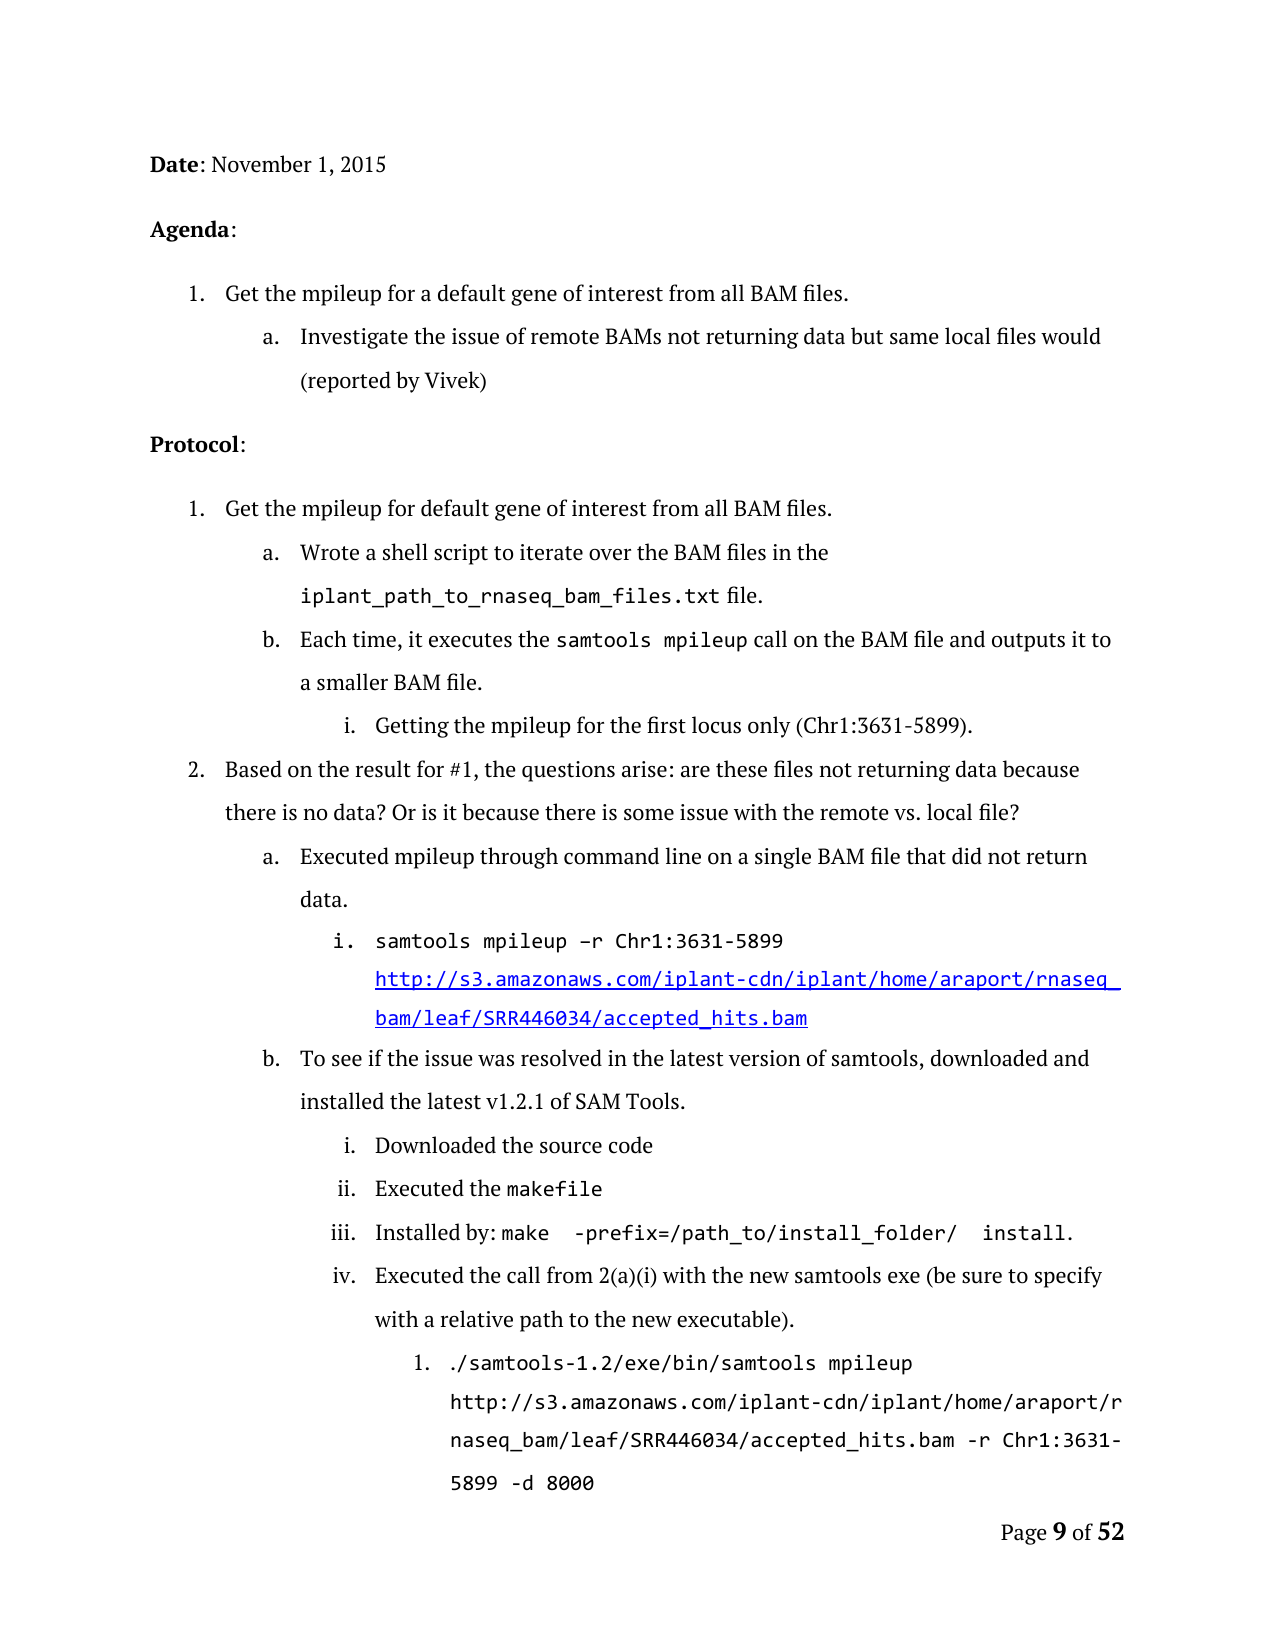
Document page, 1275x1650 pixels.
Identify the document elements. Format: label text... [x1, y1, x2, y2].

list Downloaded the source code [356, 1131, 1125, 1159]
list Executed the call from 2(a)(i) with the new samtools exe (be sure to specify with a relative path to the new executable). [356, 1261, 1125, 1333]
list Investigate the issue of remote BAMs not returning data but same local files would (reported by Vivek) [262, 322, 1125, 394]
text Date: November 1, 2015 [150, 150, 1125, 179]
list samtools mpileup –r Chr1:3631-5899 http://s3.amazonaws.com/iplant-cdn/iplant/home/araport/rnaseq_bam/leaf/SRR446034/accepted_hits.bam [356, 928, 1125, 1031]
list Wrote a shell script to iterate over the BAM files in the iplant_path_to_rnaseq_bam_files.txt file. [262, 537, 1125, 610]
list Getting the mpileup for the first locus only (Chr1:3631-5899). [356, 711, 1125, 740]
text Agenda: [150, 214, 1125, 243]
list Get the mpileup for a default gene of interest from all BAM files. [187, 278, 1125, 307]
list Get the mpileup for default gene of interest from all BAM files. [187, 494, 1125, 523]
list Executed mpileup through command line on a single BAM file that did not return data. [262, 841, 1125, 914]
list Executed the makefile [356, 1174, 1125, 1203]
list To see if the issue was resolved in the latest version of samtools, downloaded and installed the latest v1.2.1 of SAM Tools. [262, 1044, 1125, 1116]
text Protocol: [150, 430, 1125, 459]
list Based on the result for #1, the questions arise: are these files not returning data because there is no data? Or is it because there is some issue with the remote vs. local file? [187, 754, 1125, 827]
list ./samtools-1.2/exe/bin/samtools mpileup http://s3.amazonaws.com/iplant-cdn/iplant/home/araport/rnaseq_bam/leaf/SRR446034/accepted_hits.bam -r Chr1:3631-5899 -d 8000 [412, 1348, 1125, 1497]
list Installed by: make -prefix=/path_to/install_folder/ install. [356, 1217, 1125, 1246]
list Each time, it executes the samtools mpileup call on the BAM file and outputs it to a smaller BAM file. [262, 624, 1125, 697]
